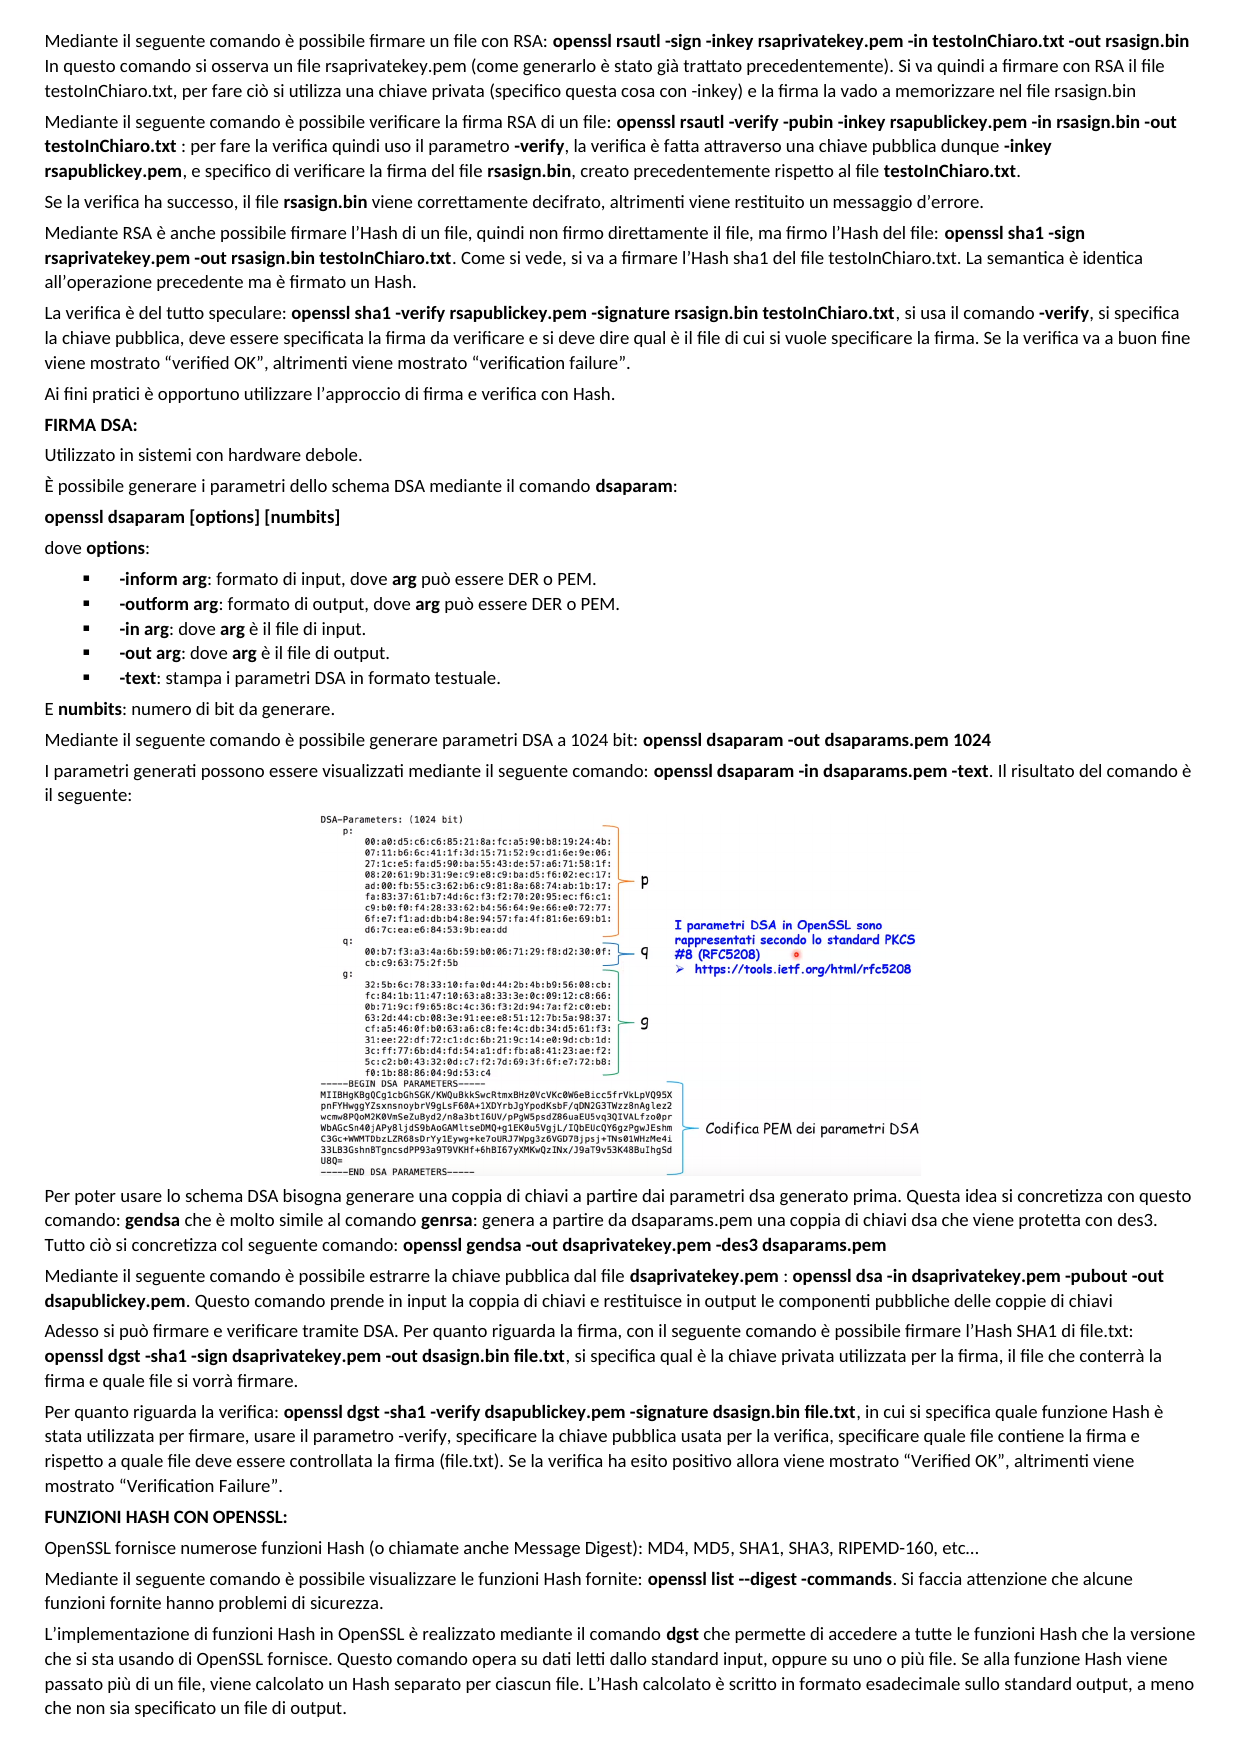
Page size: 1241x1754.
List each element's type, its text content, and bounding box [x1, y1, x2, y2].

text Mediante il seguente comando è possibile generare parametri DSA a 1024 bit: openssl dsaparam -out dsaparams.pem 1024 [44, 728, 1196, 751]
text Per quanto riguarda la verifica: openssl dgst -sha1 -verify dsapublickey.pem -signature dsasign.bin file.txt, in cui si specifica quale funzione Hash è stata utilizzata per firmare, usare il parametro -verify, specificare la chiave pubblica usata per la verifica, specificare quale file contiene la firma e rispetto a quale file deve essere controllata la firma (file.txt). Se la verifica ha esito positivo allora viene mostrato “Verified OK”, altrimenti viene mostrato “Verification Failure”. [44, 1400, 1196, 1497]
text openssl dsaparam [options] [numbits] [44, 506, 1196, 528]
text L’implementazione di funzioni Hash in OpenSSL è realizzato mediante il comando dgst che permette di accedere a tutte le funzioni Hash che la versione che si sta usando di OpenSSL fornisce. Questo comando opera su dati letti dallo standard input, oppure su uno o più file. Se alla funzione Hash viene passato più di un file, viene calcolato un Hash separato per ciascun file. L’Hash calcolato è scritto in formato esadecimale sullo standard output, a meno che non sia specificato un file di output. [44, 1622, 1196, 1719]
text I parametri generati possono essere visualizzati mediante il seguente comando: openssl dsaparam -in dsaparams.pem -text. Il risultato del comando è il seguente: [44, 759, 1196, 807]
list -outform arg: formato di output, dove arg può essere DER o PEM. [82, 592, 1196, 615]
text FIRMA DSA: [44, 413, 1196, 436]
text Adesso si può firmare e verificare tramite DSA. Per quanto riguarda la firma, con il seguente comando è possibile firmare l’Hash SHA1 di file.txt: openssl dgst -sha1 -sign dsaprivatekey.pem -out dsasign.bin file.txt, si specifica qual è la chiave privata utilizzata per la firma, il file che conterrà la firma e quale file si vorrà firmare. [44, 1320, 1196, 1392]
text Mediante il seguente comando è possibile verificare la firma RSA di un file: openssl rsautl -verify -pubin -inkey rsapublickey.pem -in rsasign.bin -out testoInChiaro.txt : per fare la verifica quindi uso il parametro -verify, la verifica è fatta attraverso una chiave pubblica dunque -inkey rsapublickey.pem, e specifico di verificare la firma del file rsasign.bin, creato precedentemente rispetto al file testoInChiaro.txt. [44, 110, 1196, 182]
list -in arg: dove arg è il file di input. [82, 617, 1196, 640]
text E numbits: numero di bit da generare. [44, 697, 1196, 720]
text È possibile generare i parametri dello schema DSA mediante il comando dsaparam: [44, 474, 1196, 497]
text OpenSSL fornisce numerose funzioni Hash (o chiamate anche Message Digest): MD4, MD5, SHA1, SHA3, RIPEMD-160, etc… [44, 1536, 1196, 1559]
text Mediante il seguente comando è possibile firmare un file con RSA: openssl rsautl -sign -inkey rsaprivatekey.pem -in testoInChiaro.txt -out rsasign.bin In questo comando si osserva un file rsaprivatekey.pem (come generarlo è stato già trattato precedentemente). Si va quindi a firmare con RSA il file testoInChiaro.txt, per fare ciò si utilizza una chiave privata (specifico questa cosa con -inkey) e la firma la vado a memorizzare nel file rsasign.bin [44, 29, 1196, 102]
text dove options: [44, 536, 1196, 559]
text La verifica è del tutto speculare: openssl sha1 -verify rsapublickey.pem -signature rsasign.bin testoInChiaro.txt, si usa il comando -verify, si specifica la chiave pubblica, deve essere specificata la firma da verificare e si deve dire qual è il file di cui si vuole specificare la firma. Se la verifica va a buon fine viene mostrato “verified OK”, altrimenti viene mostrato “verification failure”. [44, 301, 1196, 374]
text Mediante il seguente comando è possibile visualizzare le funzioni Hash fornite: openssl list --digest -commands. Si faccia attenzione che alcune funzioni fornite hanno problemi di sicurezza. [44, 1567, 1196, 1614]
list -text: stampa i parametri DSA in formato testuale. [82, 666, 1196, 689]
text Se la verifica ha successo, il file rsasign.bin viene correttamente decifrato, altrimenti viene restituito un messaggio d’errore. [44, 190, 1196, 213]
list -inform arg: formato di input, dove arg può essere DER o PEM. [82, 567, 1196, 590]
picture [319, 814, 922, 1176]
text Mediante il seguente comando è possibile estrarre la chiave pubblica dal file dsaprivatekey.pem : openssl dsa -in dsaprivatekey.pem -pubout -out dsapublickey.pem. Questo comando prende in input la coppia di chiavi e restituisce in output le componenti pubbliche delle coppie di chiavi [44, 1264, 1196, 1312]
text Utilizzato in sistemi con hardware debole. [44, 444, 1196, 467]
text FUNZIONI HASH CON OPENSSL: [44, 1505, 1196, 1528]
text Mediante RSA è anche possibile firmare l’Hash di un file, quindi non firmo direttamente il file, ma firmo l’Hash del file: openssl sha1 -sign rsaprivatekey.pem -out rsasign.bin testoInChiaro.txt. Come si vede, si va a firmare l’Hash sha1 del file testoInChiaro.txt. La semantica è identica all’operazione precedente ma è firmato un Hash. [44, 221, 1196, 293]
list -out arg: dove arg è il file di output. [82, 641, 1196, 664]
text Ai fini pratici è opportuno utilizzare l’approccio di firma e verifica con Hash. [44, 382, 1196, 405]
text Per poter usare lo schema DSA bisogna generare una coppia di chiavi a partire dai parametri dsa generato prima. Questa idea si concretizza con questo comando: gendsa che è molto simile al comando genrsa: genera a partire da dsaparams.pem una coppia di chiavi dsa che viene protetta con des3. Tutto ciò si concretizza col seguente comando: openssl gendsa -out dsaprivatekey.pem -des3 dsaparams.pem [44, 1184, 1196, 1256]
